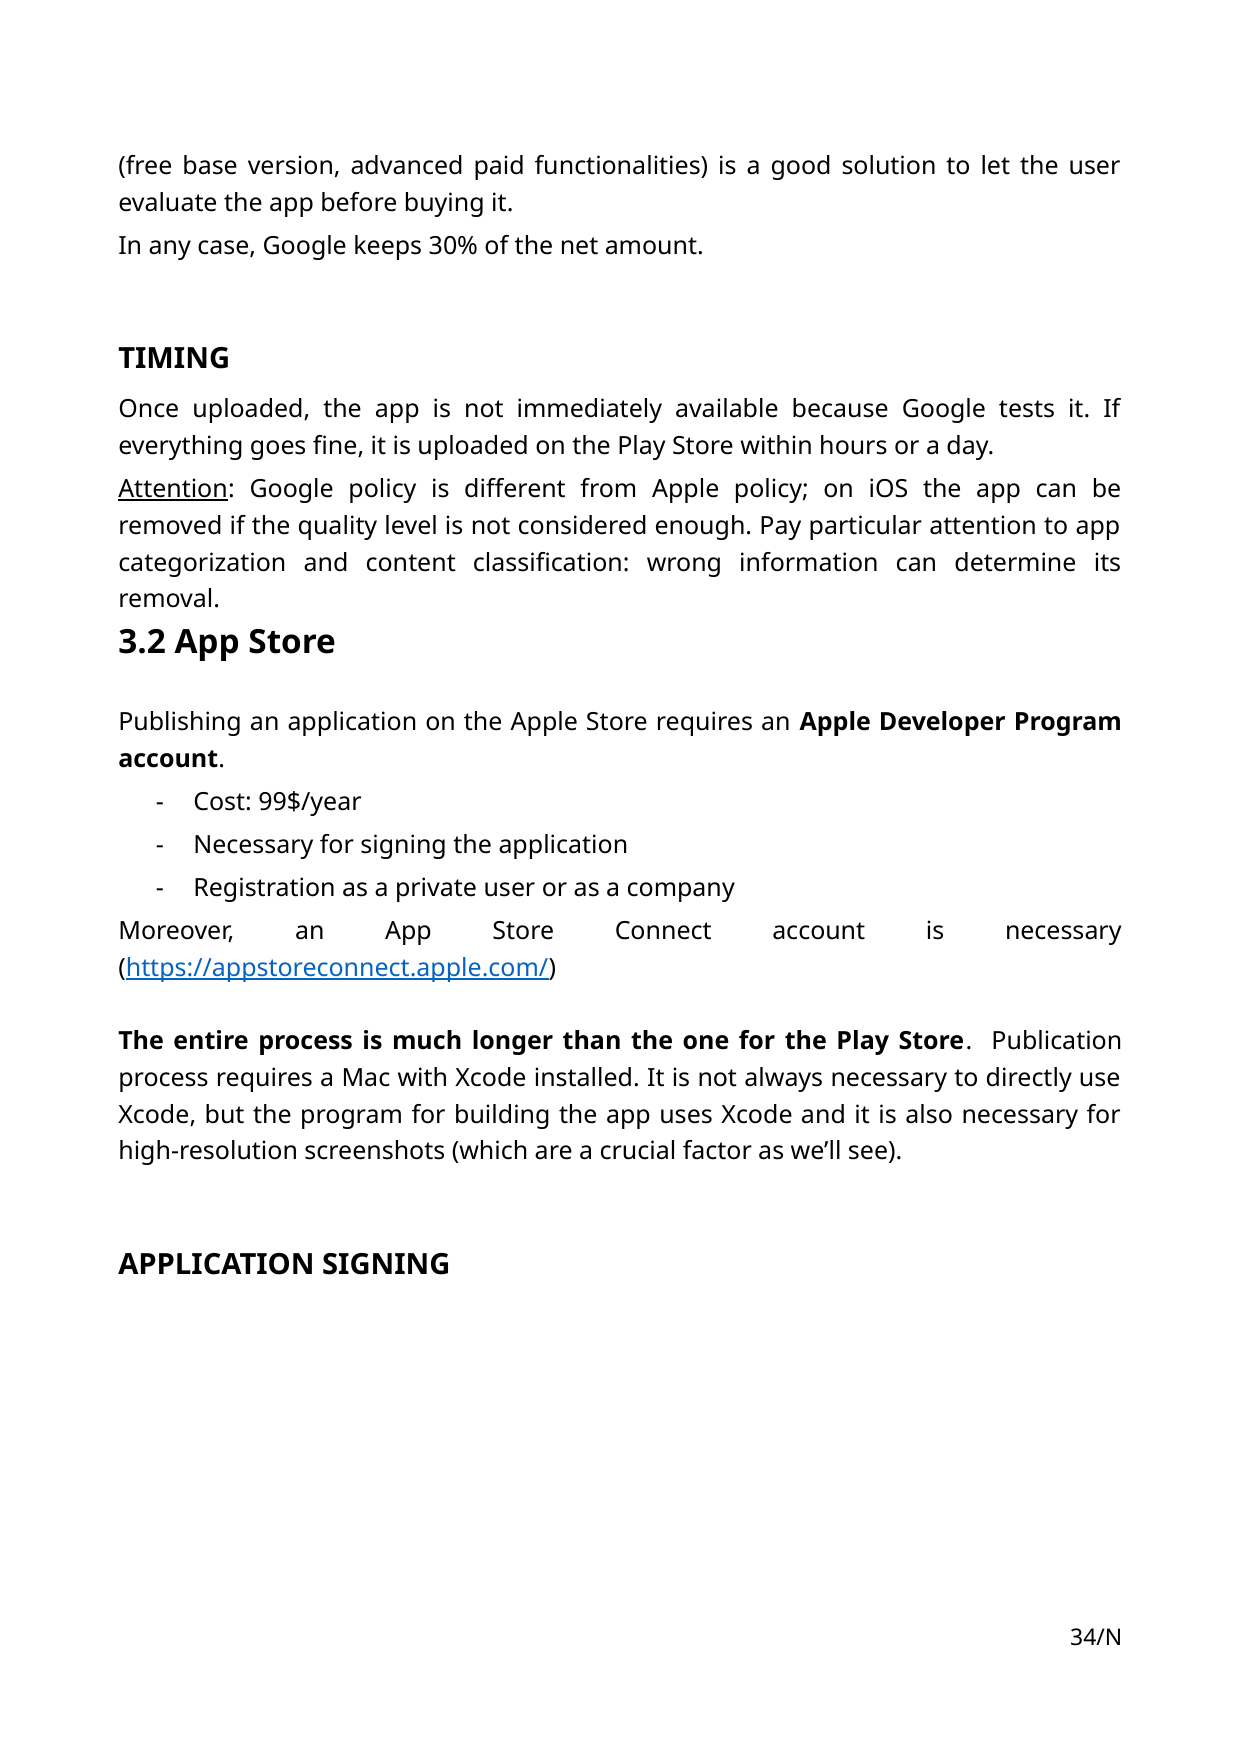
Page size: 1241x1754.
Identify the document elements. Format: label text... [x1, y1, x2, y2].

list Necessary for signing the application [156, 826, 1122, 860]
text TIMING [118, 338, 1122, 377]
text Moreover, an App Store Connect account is necessary (https://appstoreconnect.apple.com/) [118, 912, 1122, 983]
text Attention: Google policy is different from Apple policy; on iOS the app can be removed if the quality level is not considered enough. Pay particular attention to app categorization and content classification: wrong information can determine its removal. [118, 471, 1122, 615]
subtitle 3.2 App Store [118, 618, 1122, 663]
text Once uploaded, the app is not immediately available because Google tests it. If everything goes fine, it is uploaded on the Play Store within hours or a day. [118, 391, 1122, 462]
list Registration as a private user or as a company [156, 869, 1122, 903]
text The entire process is much longer than the one for the Play Store. Publication process requires a Mac with Xcode installed. It is not always necessary to directly use Xcode, but the program for building the app uses Xcode and it is also necessary for high-resolution screenshots (which are a crucial factor as we’ll see). [118, 1023, 1122, 1167]
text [118, 148, 1122, 218]
list Cost: 99$/year [156, 783, 1122, 817]
text Publishing an application on the Apple Store requires an Apple Developer Program account. [118, 703, 1122, 774]
text In any case, Google keeps 30% of the net amount. [118, 227, 1122, 261]
text APPLICATION SIGNING [118, 1243, 1122, 1283]
